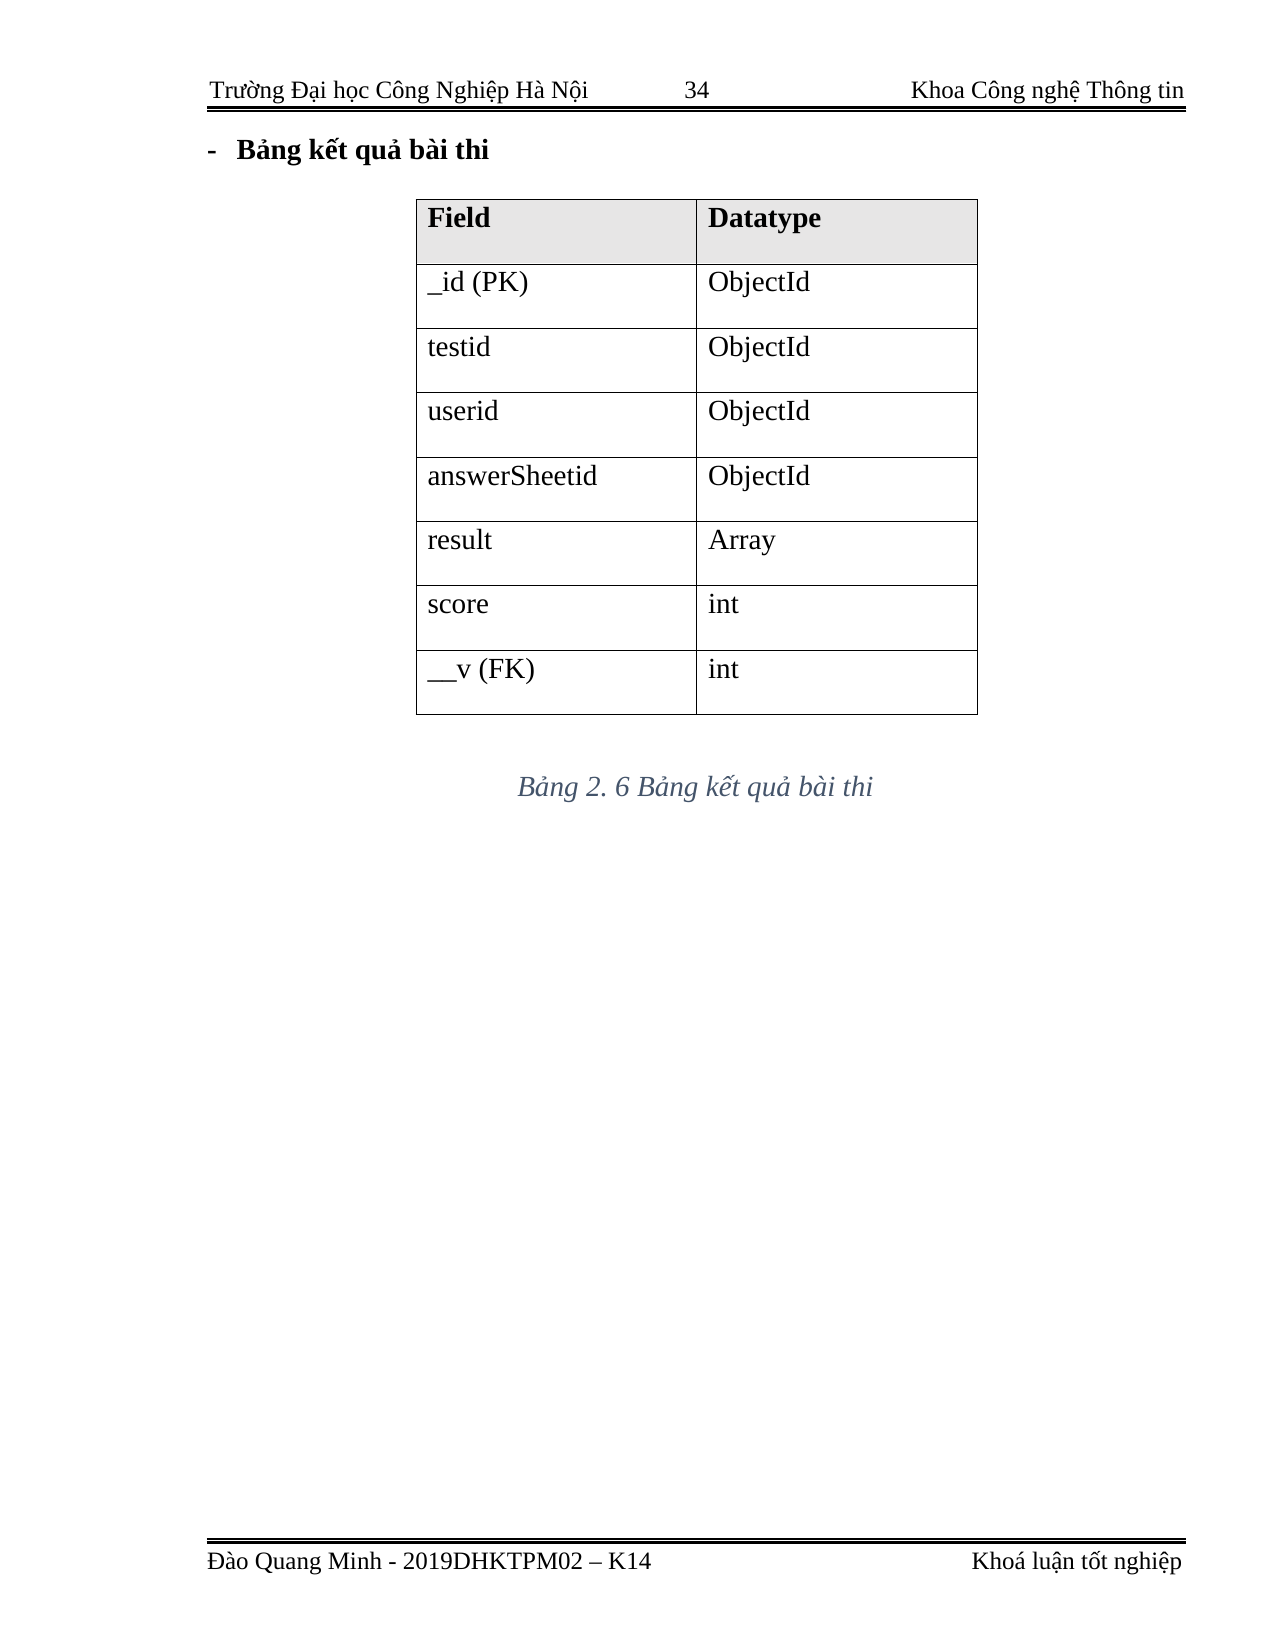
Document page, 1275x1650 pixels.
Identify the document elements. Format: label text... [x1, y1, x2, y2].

table_cell testid [417, 329, 696, 392]
table_cell __v (FK) [417, 651, 696, 714]
table_cell ObjectId [697, 265, 977, 328]
table_cell int [697, 586, 977, 650]
table_cell answerSheetid [417, 458, 696, 521]
table_header Datatype [697, 200, 977, 263]
list Bảng kết quả bài thi [207, 132, 1186, 166]
table_cell userid [417, 393, 696, 457]
table_cell _id (PK) [417, 265, 696, 328]
table_cell score [417, 586, 696, 650]
text Bảng 2. 6 Bảng kết quả bài thi [207, 769, 1186, 803]
table_header Field [417, 200, 696, 263]
table_cell result [417, 522, 696, 585]
table_cell Array [697, 522, 977, 585]
table_cell ObjectId [697, 458, 977, 521]
table_cell int [697, 651, 977, 714]
table_cell ObjectId [697, 329, 977, 392]
table_cell ObjectId [697, 393, 977, 457]
